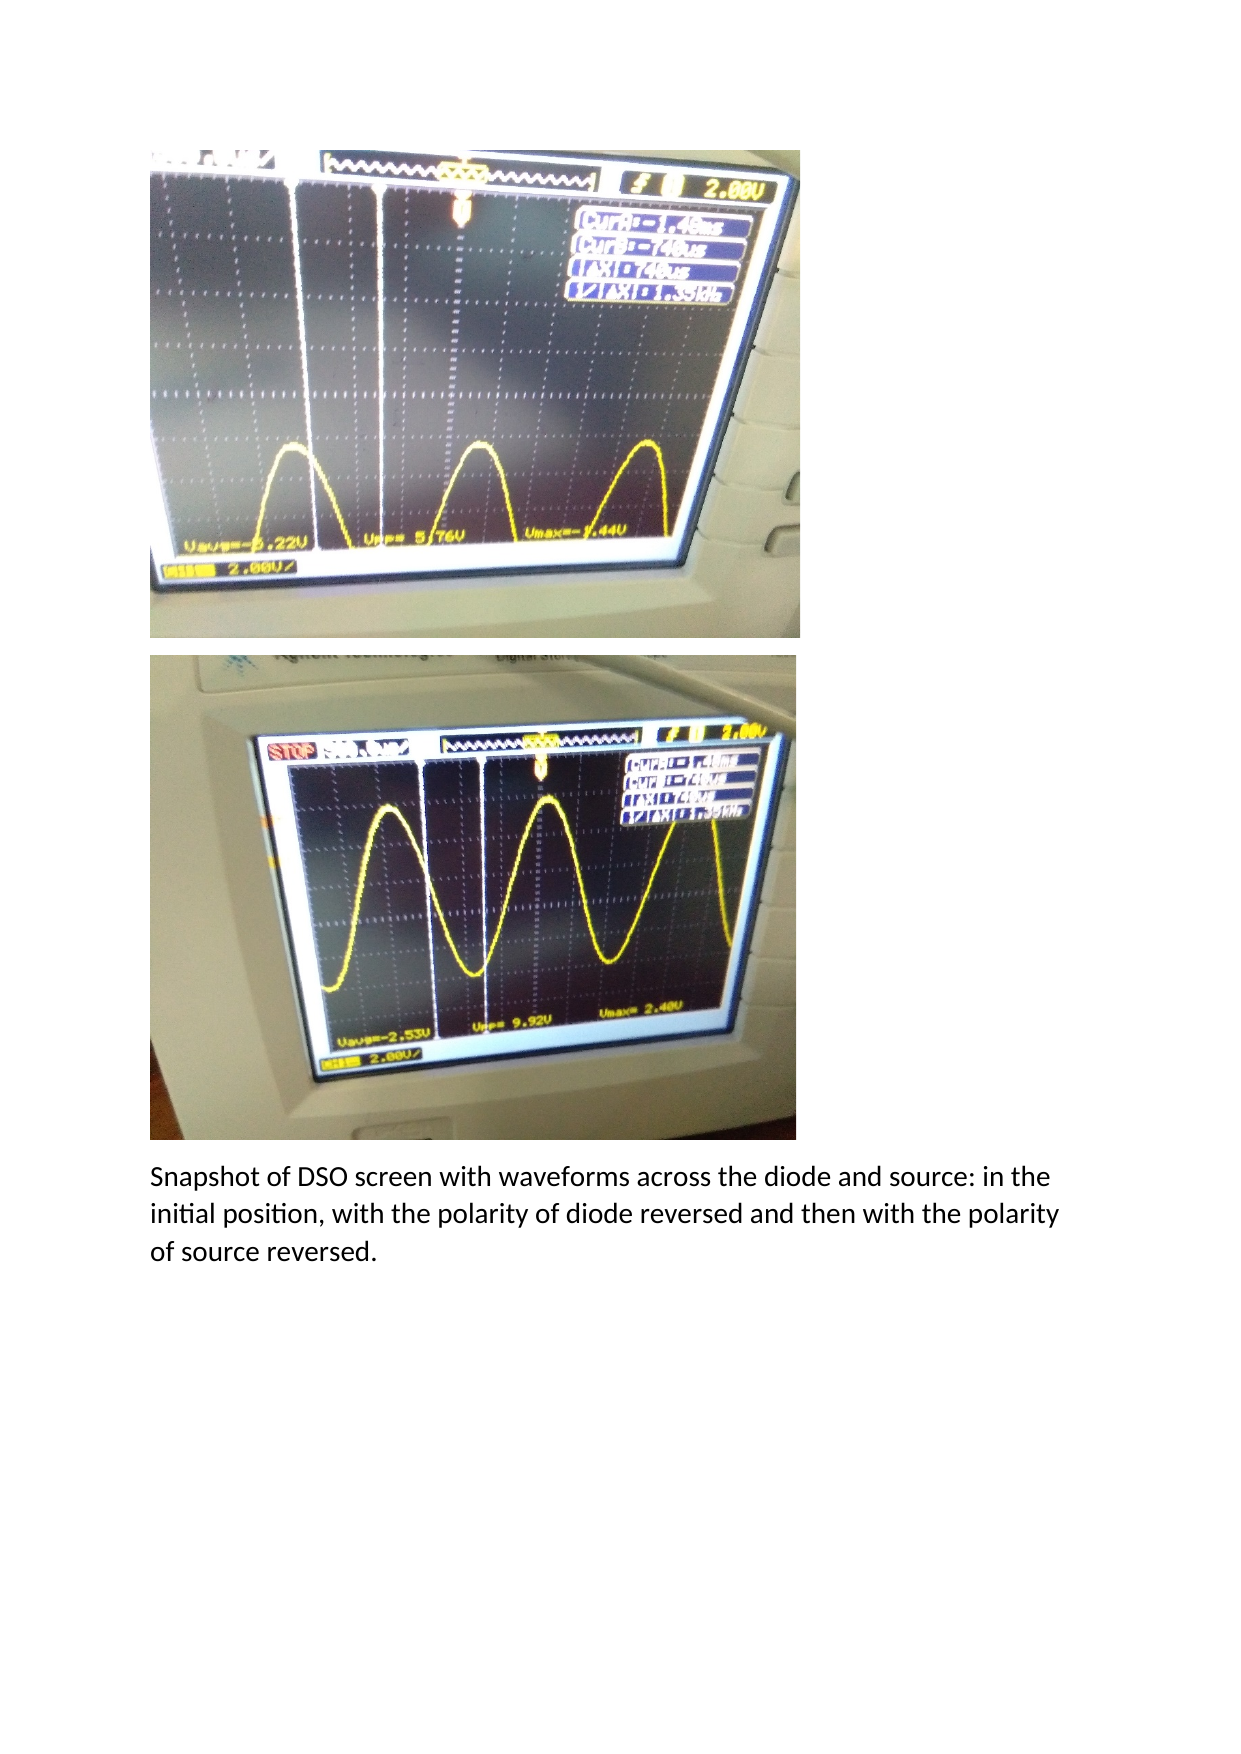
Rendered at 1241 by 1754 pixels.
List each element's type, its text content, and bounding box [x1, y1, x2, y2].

picture [150, 655, 797, 1140]
text Snapshot of DSO screen with waveforms across the diode and source: in the initial position, with the polarity of diode reversed and then with the polarity of source reversed. [150, 1158, 1090, 1269]
picture [150, 150, 800, 638]
